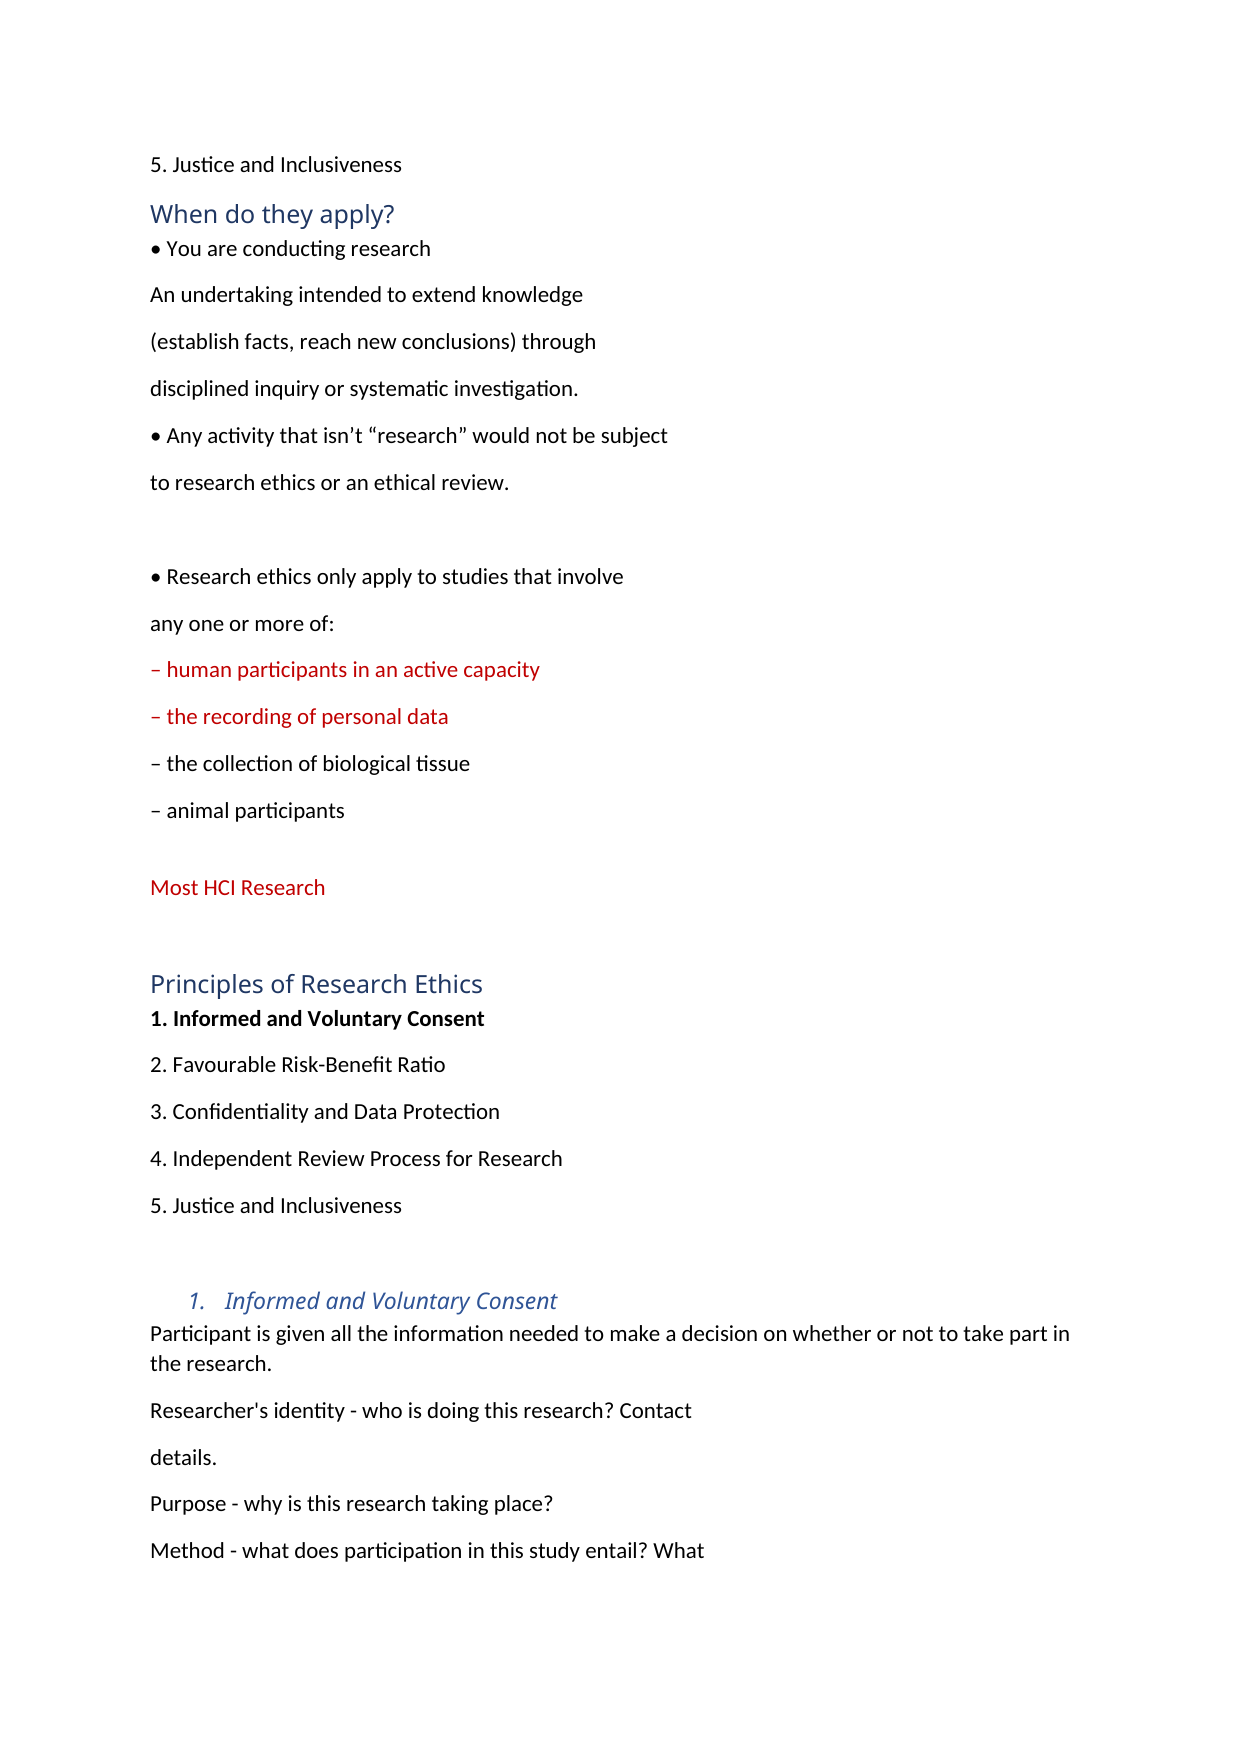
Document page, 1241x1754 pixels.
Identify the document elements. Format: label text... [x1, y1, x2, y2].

text Most HCI Research [150, 873, 1090, 901]
text • Any activity that isn’t “research” would not be subject [150, 421, 1090, 449]
subtitle Principles of Research Ethics [150, 967, 1090, 1001]
text – animal participants [150, 796, 1090, 854]
text 4. Independent Review Process for Research [150, 1144, 1090, 1172]
text any one or more of: [150, 609, 1090, 637]
text • You are conducting research [150, 234, 1090, 262]
text Researcher's identity - who is doing this research? Contact [150, 1396, 1090, 1424]
text 3. Confidentiality and Data Protection [150, 1097, 1090, 1126]
text disciplined inquiry or systematic investigation. [150, 374, 1090, 402]
text An undertaking intended to extend knowledge [150, 281, 1090, 308]
text details. [150, 1443, 1090, 1471]
text Participant is given all the information needed to make a decision on whether or not to take part in the research. [150, 1319, 1090, 1377]
text – the recording of personal data [150, 702, 1090, 730]
text – human participants in an active capacity [150, 656, 1090, 683]
text – the collection of biological tissue [150, 749, 1090, 777]
text 5. Justice and Inclusiveness [150, 150, 1090, 178]
text to research ethics or an ethical review. [150, 468, 1090, 496]
text 1. Informed and Voluntary Consent [150, 1004, 1090, 1032]
text • Research ethics only apply to studies that involve [150, 562, 1090, 590]
text 5. Justice and Inclusiveness [150, 1191, 1090, 1219]
text 2. Favourable Risk-Benefit Ratio [150, 1051, 1090, 1079]
subtitle When do they apply? [150, 197, 1090, 231]
text Method - what does participation in this study entail? What [150, 1536, 1090, 1564]
subtitle Informed and Voluntary Consent [187, 1285, 1090, 1316]
text (establish facts, reach new conclusions) through [150, 327, 1090, 355]
text Purpose - why is this research taking place? [150, 1489, 1090, 1518]
